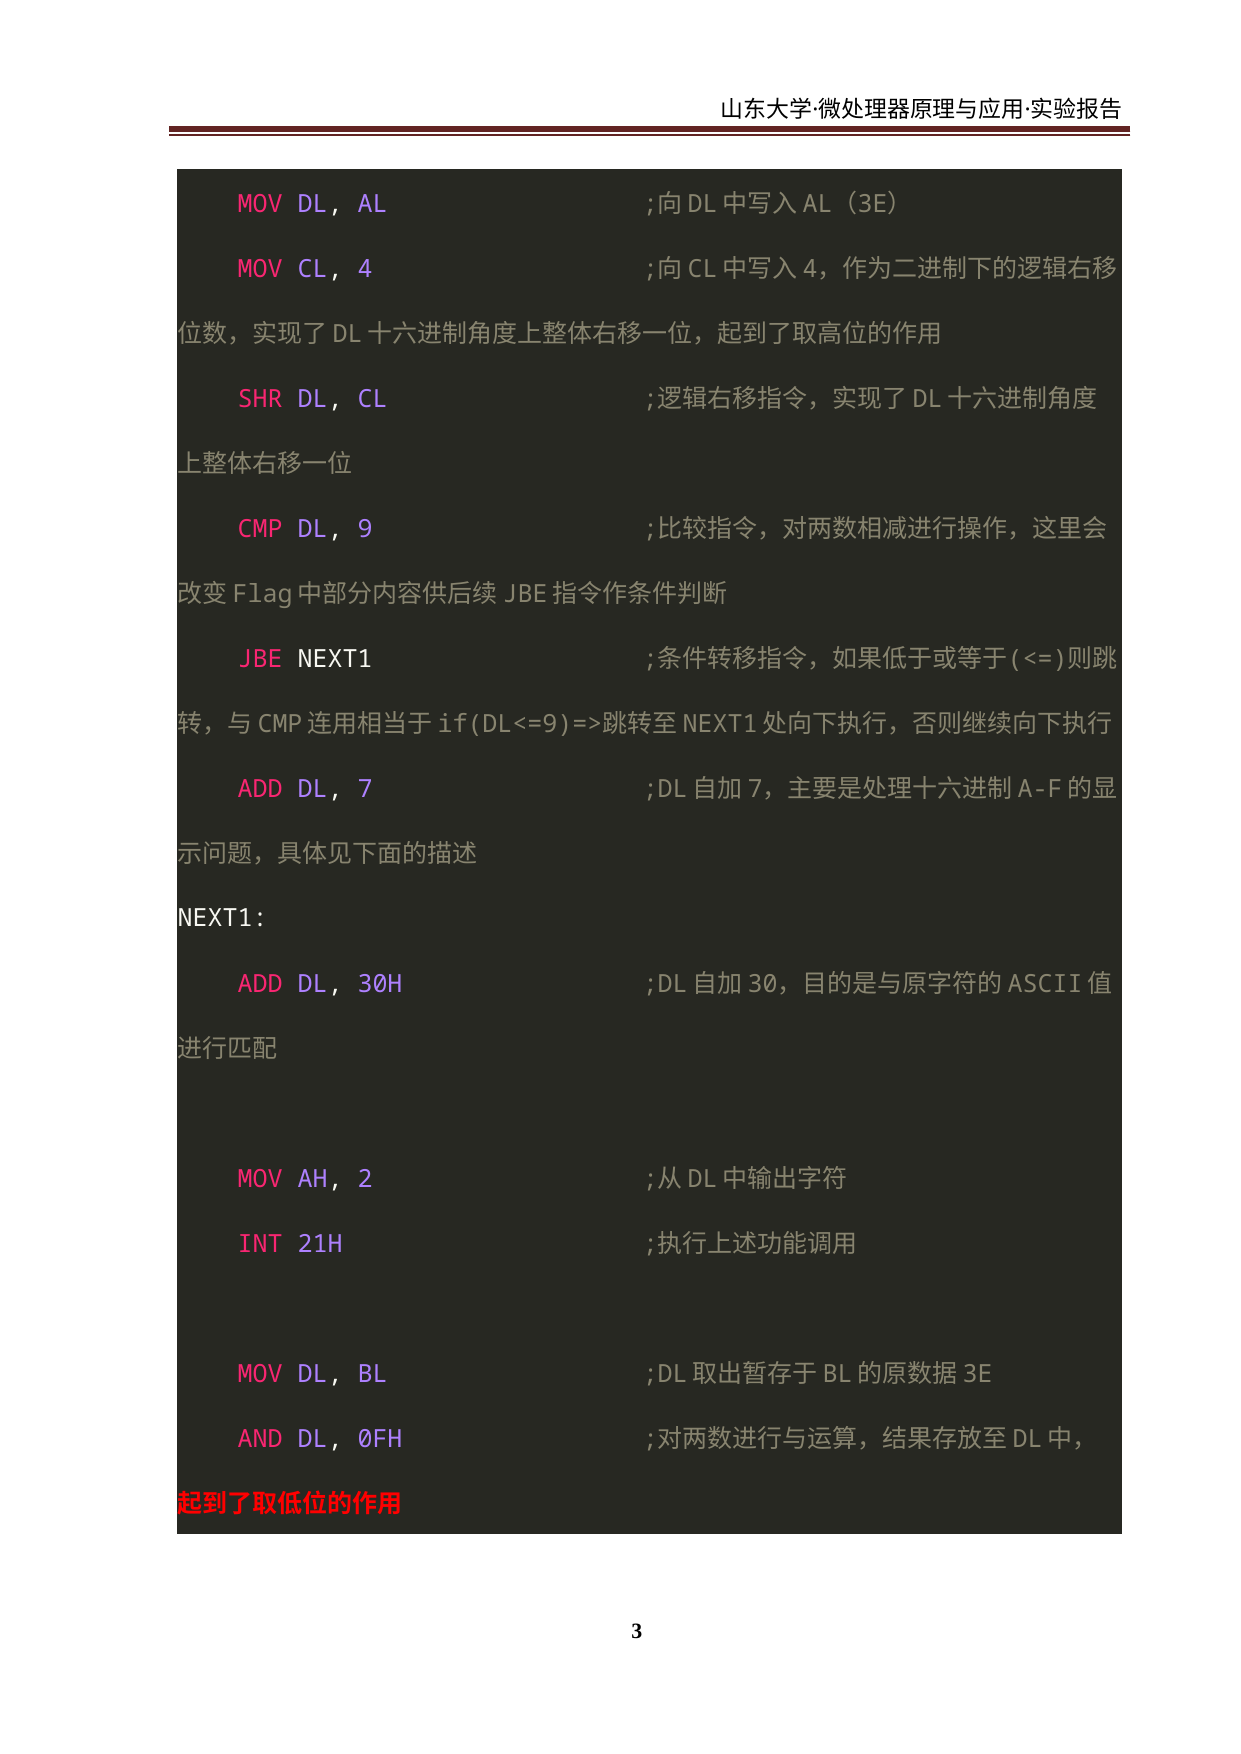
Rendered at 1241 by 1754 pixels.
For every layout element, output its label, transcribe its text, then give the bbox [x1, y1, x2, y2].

text CMP DL, 9 ;比较指令，对两数相减进行操作，这里会改变Flag中部分内容供后续JBE指令作条件判断 [177, 494, 1122, 624]
text MOV DL, AL ;向DL中写入AL（3E） [177, 169, 1122, 234]
text MOV DL, BL ;DL取出暂存于BL的原数据3E [177, 1339, 1122, 1404]
text AND DL, 0FH ;对两数进行与运算，结果存放至DL中，起到了取低位的作用 [177, 1404, 1122, 1534]
text NEXT1: [177, 884, 1122, 949]
text INT 21H ;执行上述功能调用 [177, 1209, 1122, 1274]
text MOV CL, 4 ;向CL中写入4，作为二进制下的逻辑右移位数，实现了DL十六进制角度上整体右移一位，起到了取高位的作用 [177, 234, 1122, 364]
text ADD DL, 7 ;DL自加7，主要是处理十六进制A-F的显示问题，具体见下面的描述 [177, 754, 1122, 884]
text MOV AH, 2 ;从DL中输出字符 [177, 1144, 1122, 1209]
text ADD DL, 30H ;DL自加30，目的是与原字符的ASCII值进行匹配 [177, 949, 1122, 1079]
text JBE NEXT1 ;条件转移指令，如果低于或等于(<=)则跳转，与CMP连用相当于if(DL<=9)=>跳转至NEXT1处向下执行，否则继续向下执行 [177, 624, 1122, 754]
text SHR DL, CL ;逻辑右移指令，实现了DL十六进制角度上整体右移一位 [177, 364, 1122, 494]
